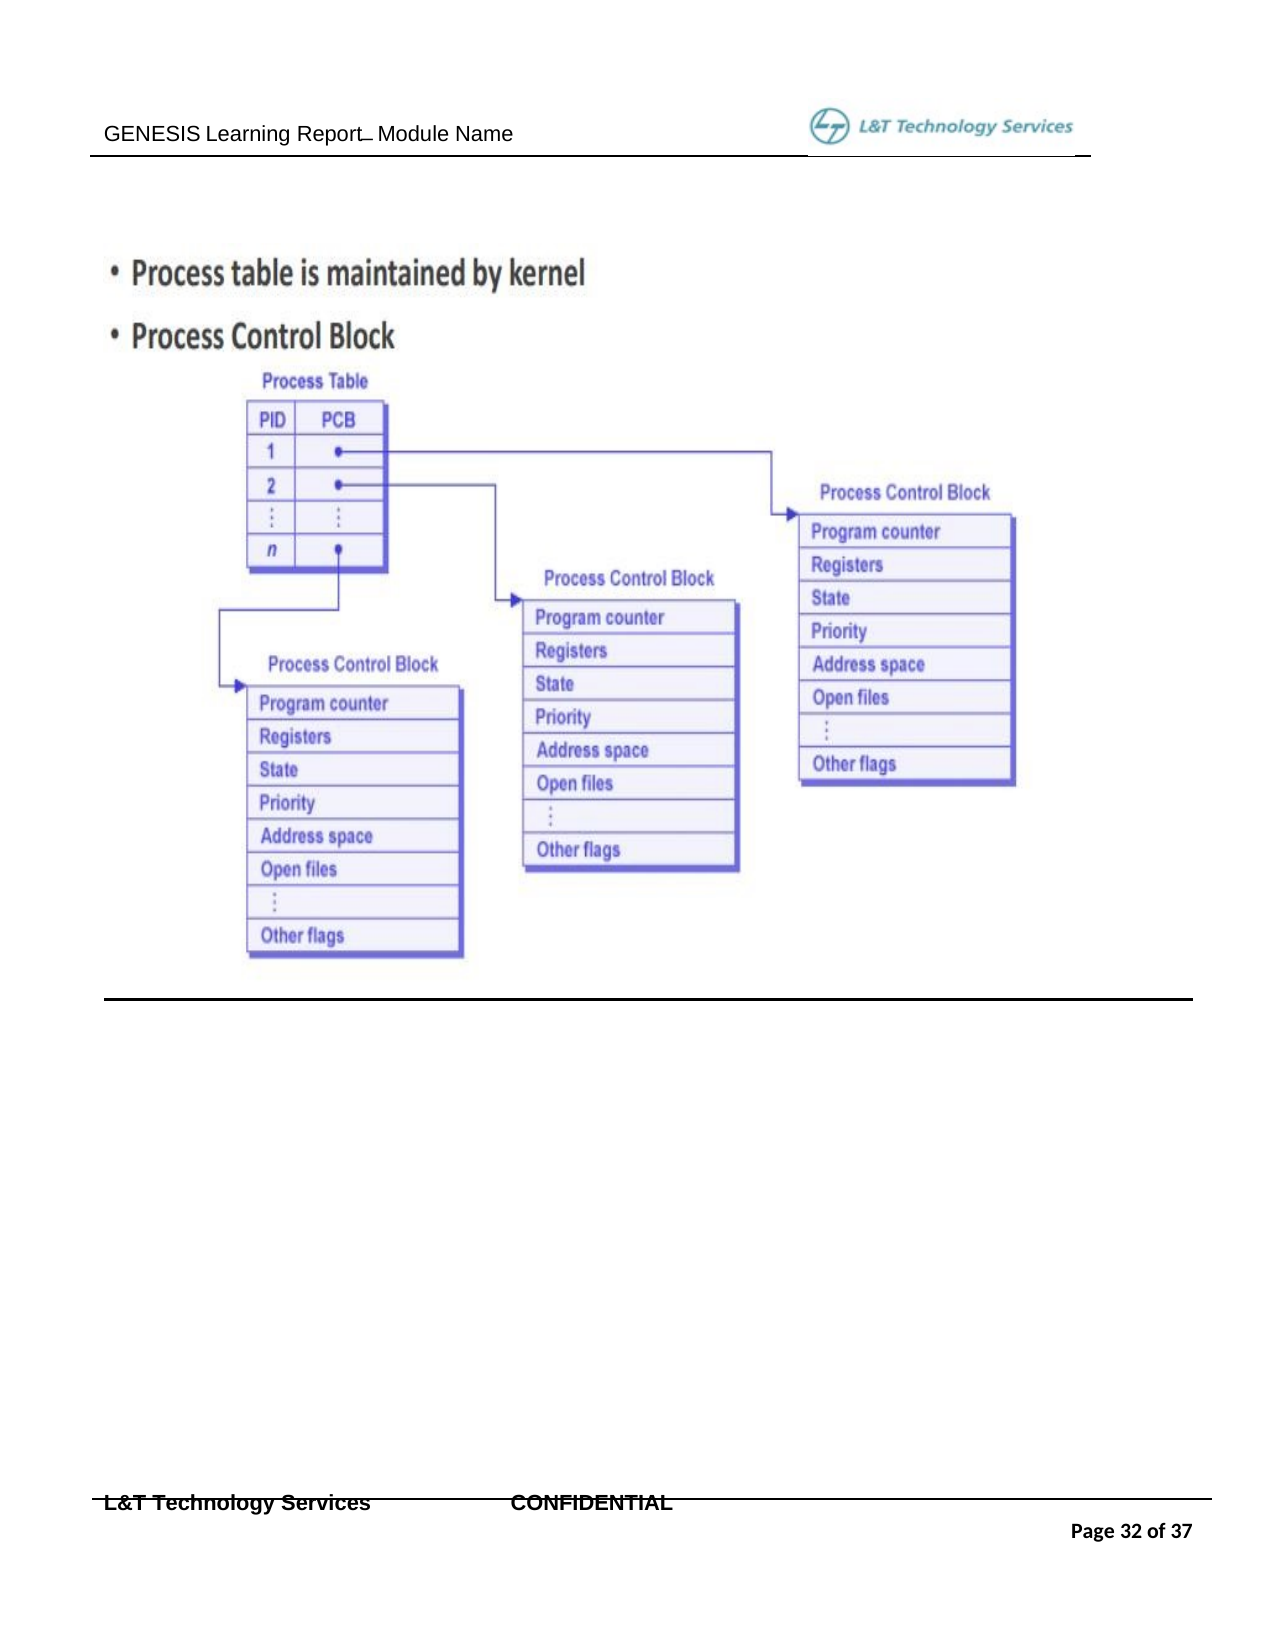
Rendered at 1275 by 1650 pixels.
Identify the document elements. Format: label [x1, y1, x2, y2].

picture [103, 243, 1193, 990]
picture [808, 98, 1075, 156]
